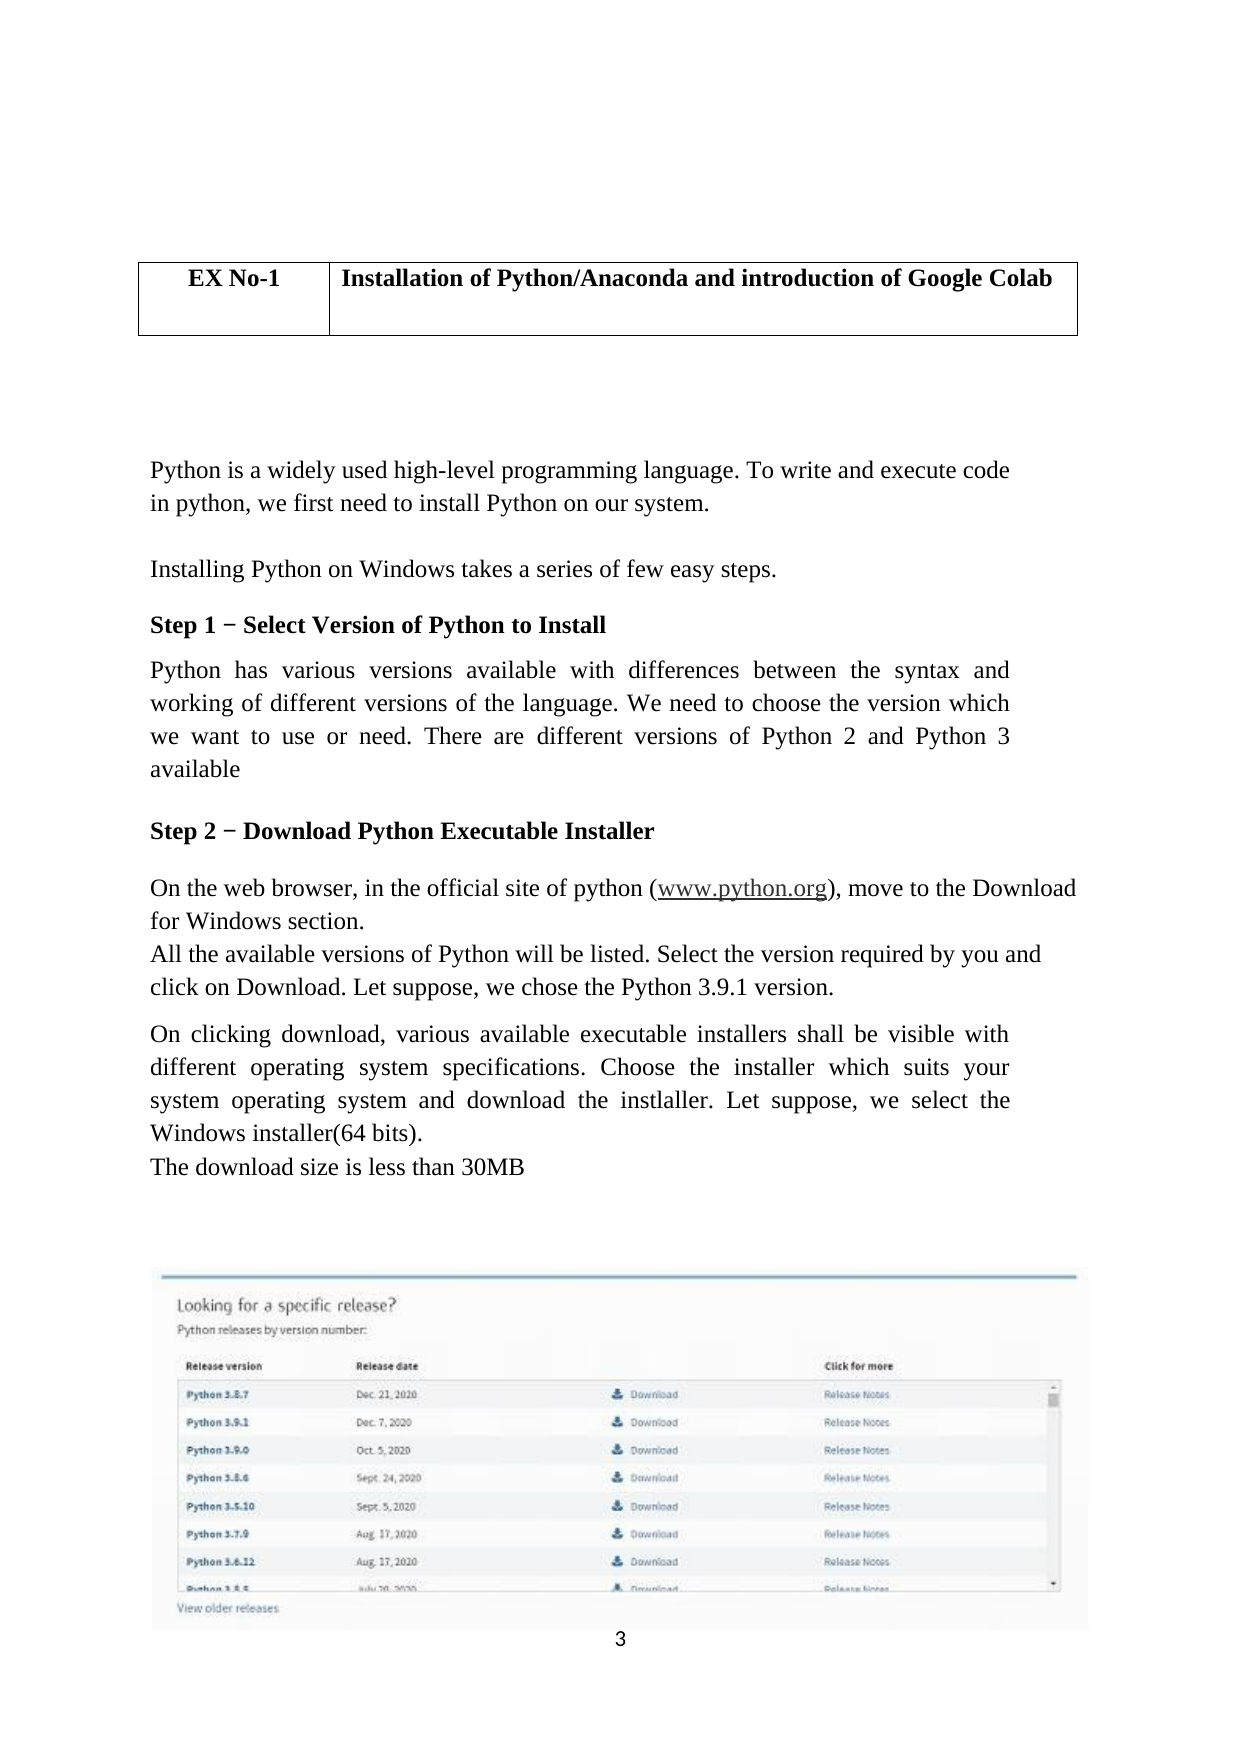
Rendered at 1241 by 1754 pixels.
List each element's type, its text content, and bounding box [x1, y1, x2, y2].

table_header EX No-1 [139, 263, 329, 334]
text Python is a widely used high-level programming language. To write and execute code in python, we first need to install Python on our system. [150, 455, 1011, 517]
text On clicking download, various available executable installers shall be visible with different operating system specifications. Choose the installer which suits your system operating system and download the instlaller. Let suppose, we select the Windows installer(64 bits). [150, 1019, 1011, 1147]
text Step 2 − Download Python Executable Installer [150, 816, 1090, 844]
text On the web browser, in the official site of python (www.python.org), move to the Download for Windows section. [150, 873, 1090, 935]
text Python has various versions available with differences between the syntax and working of different versions of the language. We need to choose the version which we want to use or need. There are different versions of Python 2 and Python 3 available [150, 655, 1011, 783]
text The download size is less than 30MB [150, 1152, 1090, 1180]
text Installing Python on Windows takes a series of few easy steps. [150, 554, 1011, 583]
subtitle Step 1 − Select Version of Python to Install [150, 610, 1090, 639]
picture [151, 1267, 1089, 1630]
text All the available versions of Python will be listed. Select the version required by you and click on Download. Let suppose, we chose the Python 3.9.1 version. [150, 939, 1090, 1001]
table_header Installation of Python/Anaconda and introduction of Google Colab [330, 263, 1077, 334]
